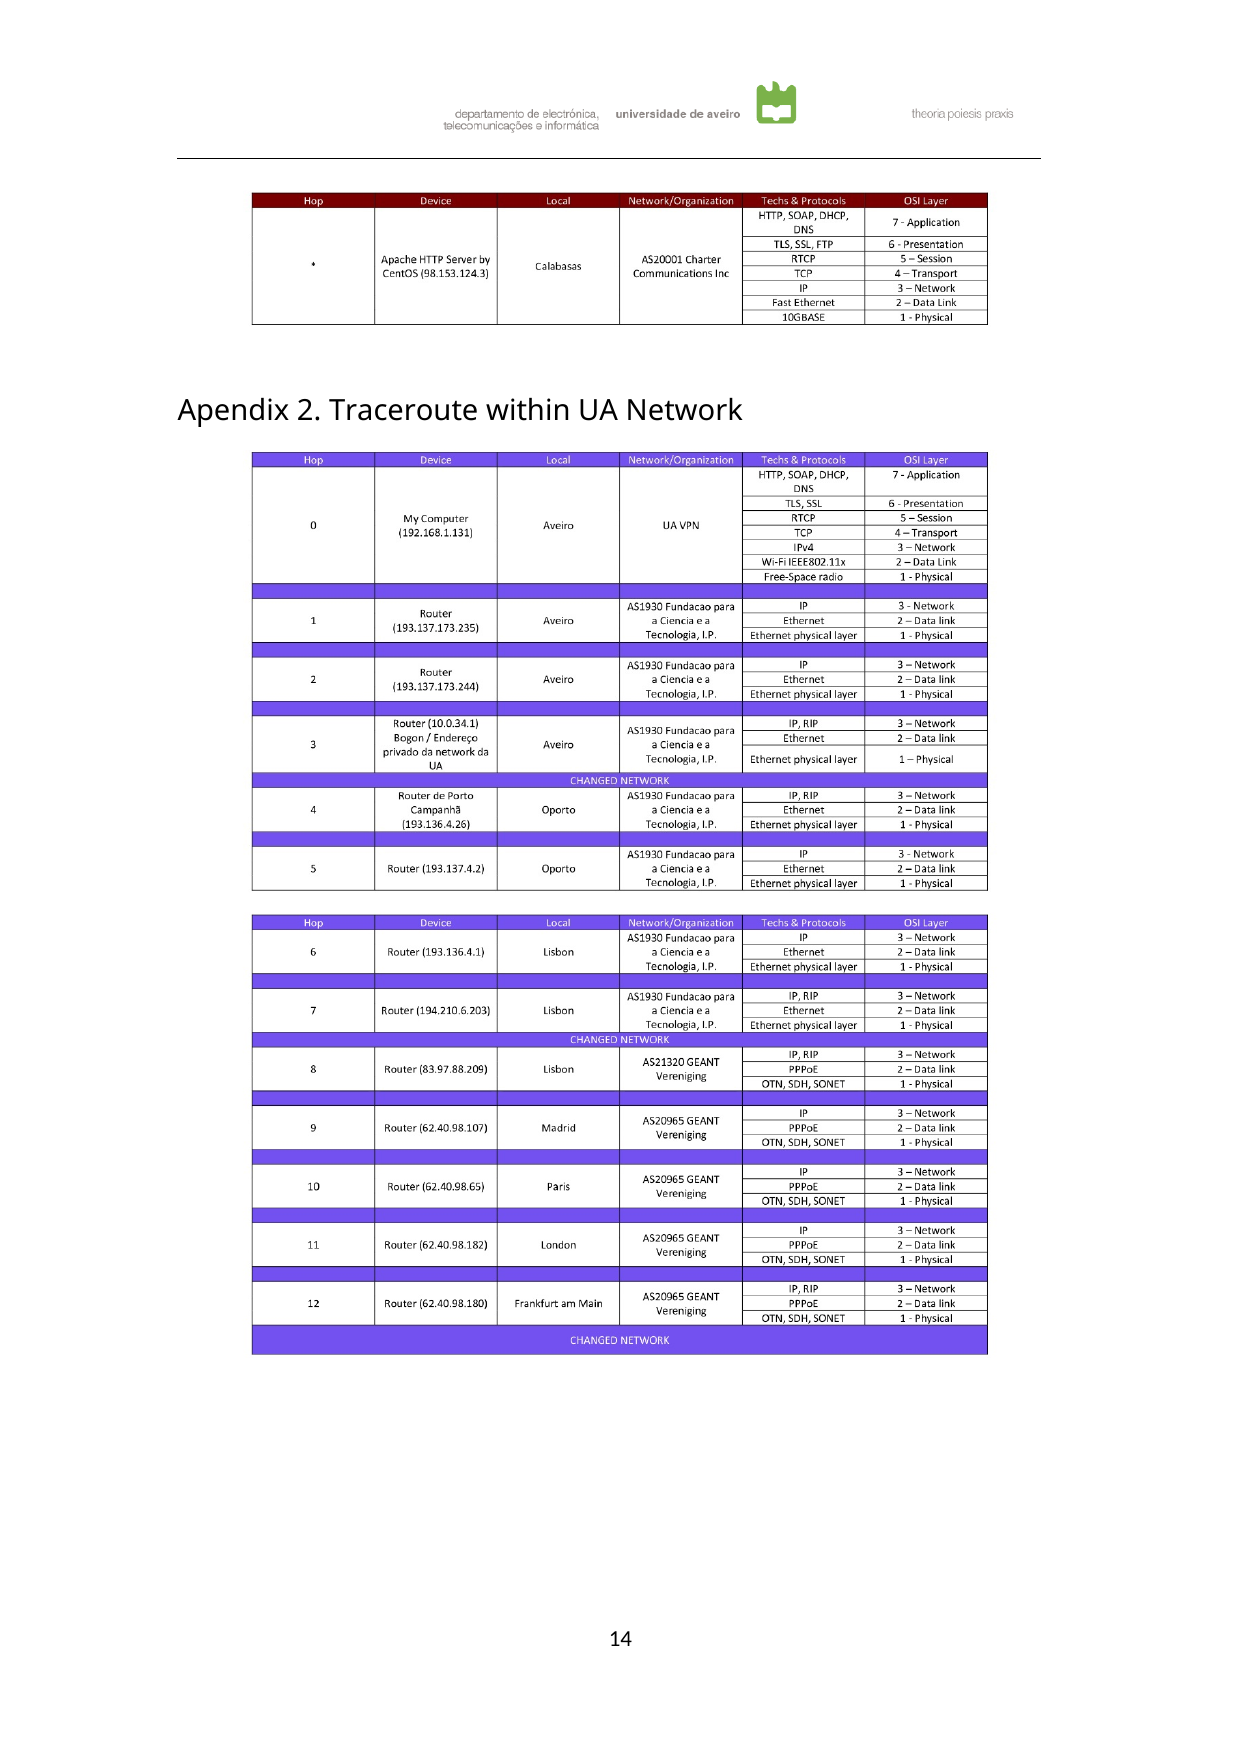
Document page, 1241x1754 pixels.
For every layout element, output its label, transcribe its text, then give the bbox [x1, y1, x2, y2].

text Apendix 2. Traceroute within UA Network [177, 389, 1063, 428]
picture [177, 187, 1062, 329]
picture [433, 73, 1029, 141]
picture [177, 448, 1062, 894]
picture [177, 912, 1062, 1358]
